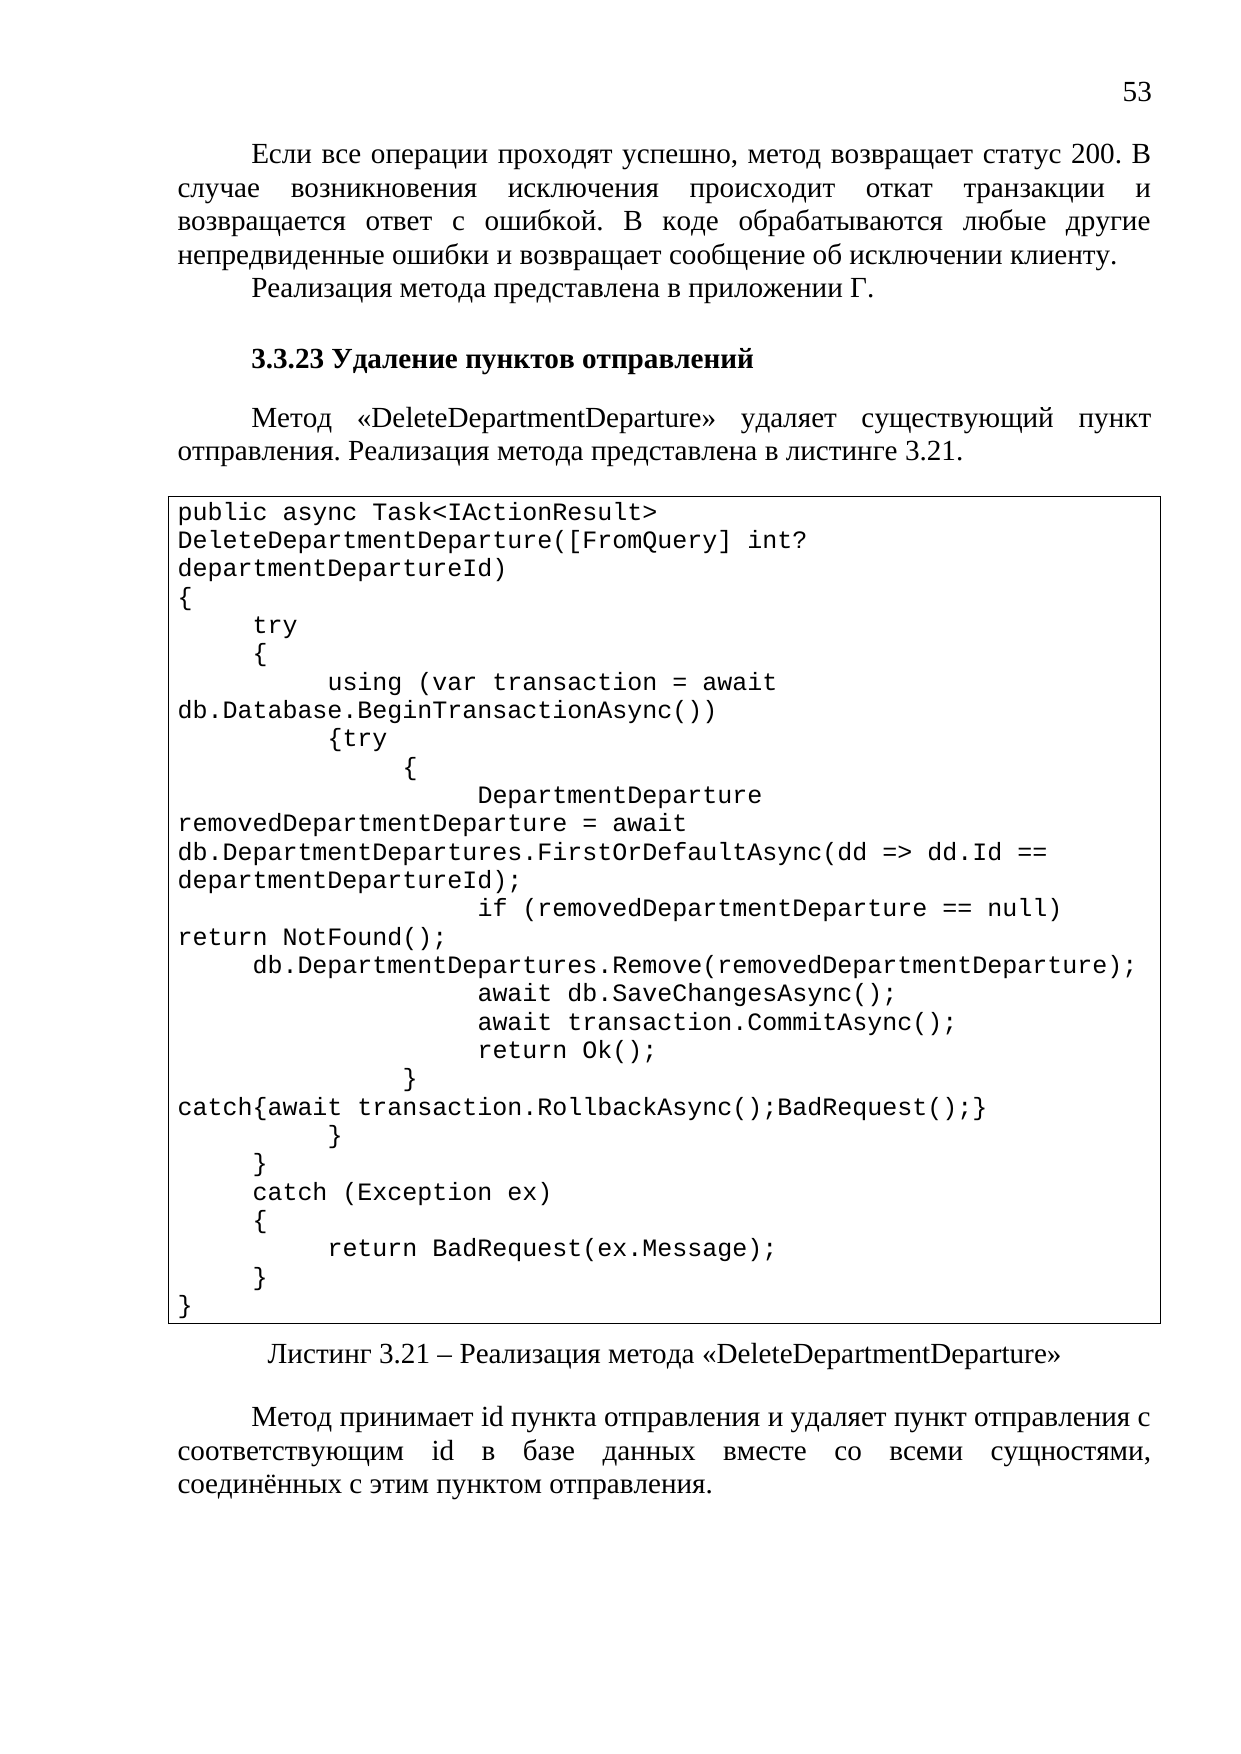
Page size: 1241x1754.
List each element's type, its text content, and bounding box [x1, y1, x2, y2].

text { [177, 584, 1152, 613]
text catch (Exception ex) [177, 1179, 1152, 1208]
text using (var transaction = await db.Database.BeginTransactionAsync()) [177, 669, 1152, 726]
text await transaction.CommitAsync(); [177, 1009, 1152, 1038]
text Если все операции проходят успешно, метод возвращает статус 200. В случае возникновения исключения происходит откат транзакции и возвращается ответ с ошибкой. В коде обрабатываются любые другие непредвиденные ошибки и возвращает сообщение об исключении клиенту. [177, 136, 1152, 270]
text await db.SaveChangesAsync(); [177, 981, 1152, 1009]
text catch{await transaction.RollbackAsync();BadRequest();} [177, 1094, 1152, 1123]
text Листинг 3.21 – Реализация метода «DeleteDepartmentDeparture» [177, 1337, 1152, 1370]
text { [177, 641, 1152, 669]
text Метод «DeleteDepartmentDeparture» удаляет существующий пункт отправления. Реализация метода представлена в листинге 3.21. [177, 400, 1152, 467]
text } [177, 1264, 1152, 1289]
text DepartmentDeparture removedDepartmentDeparture = await db.DepartmentDepartures.FirstOrDefaultAsync(dd => dd.Id == departmentDepartureId); [177, 783, 1152, 896]
text } [177, 1123, 1152, 1151]
text if (removedDepartmentDeparture == null) return NotFound(); [177, 896, 1152, 953]
text public async Task<IActionResult> DeleteDepartmentDeparture([FromQuery] int? departmentDepartureId) [169, 497, 1160, 584]
text Метод принимает id пункта отправления и удаляет пункт отправления с соответствующим id в базе данных вместе со всеми сущностями, соединённых с этим пунктом отправления. [177, 1399, 1152, 1500]
text { [177, 1208, 1152, 1236]
text } [177, 1151, 1152, 1179]
text Реализация метода представлена в приложении Г. [177, 270, 1152, 304]
text } [177, 1066, 1152, 1094]
text try [177, 613, 1152, 641]
text db.DepartmentDepartures.Remove(removedDepartmentDeparture); [177, 953, 1152, 981]
text { [177, 754, 1152, 783]
text Удаление пунктов отправлений [251, 341, 1152, 375]
text } [169, 1289, 1160, 1323]
text {try [177, 726, 1152, 754]
text return Ok(); [177, 1038, 1152, 1066]
text return BadRequest(ex.Message); [177, 1236, 1152, 1264]
